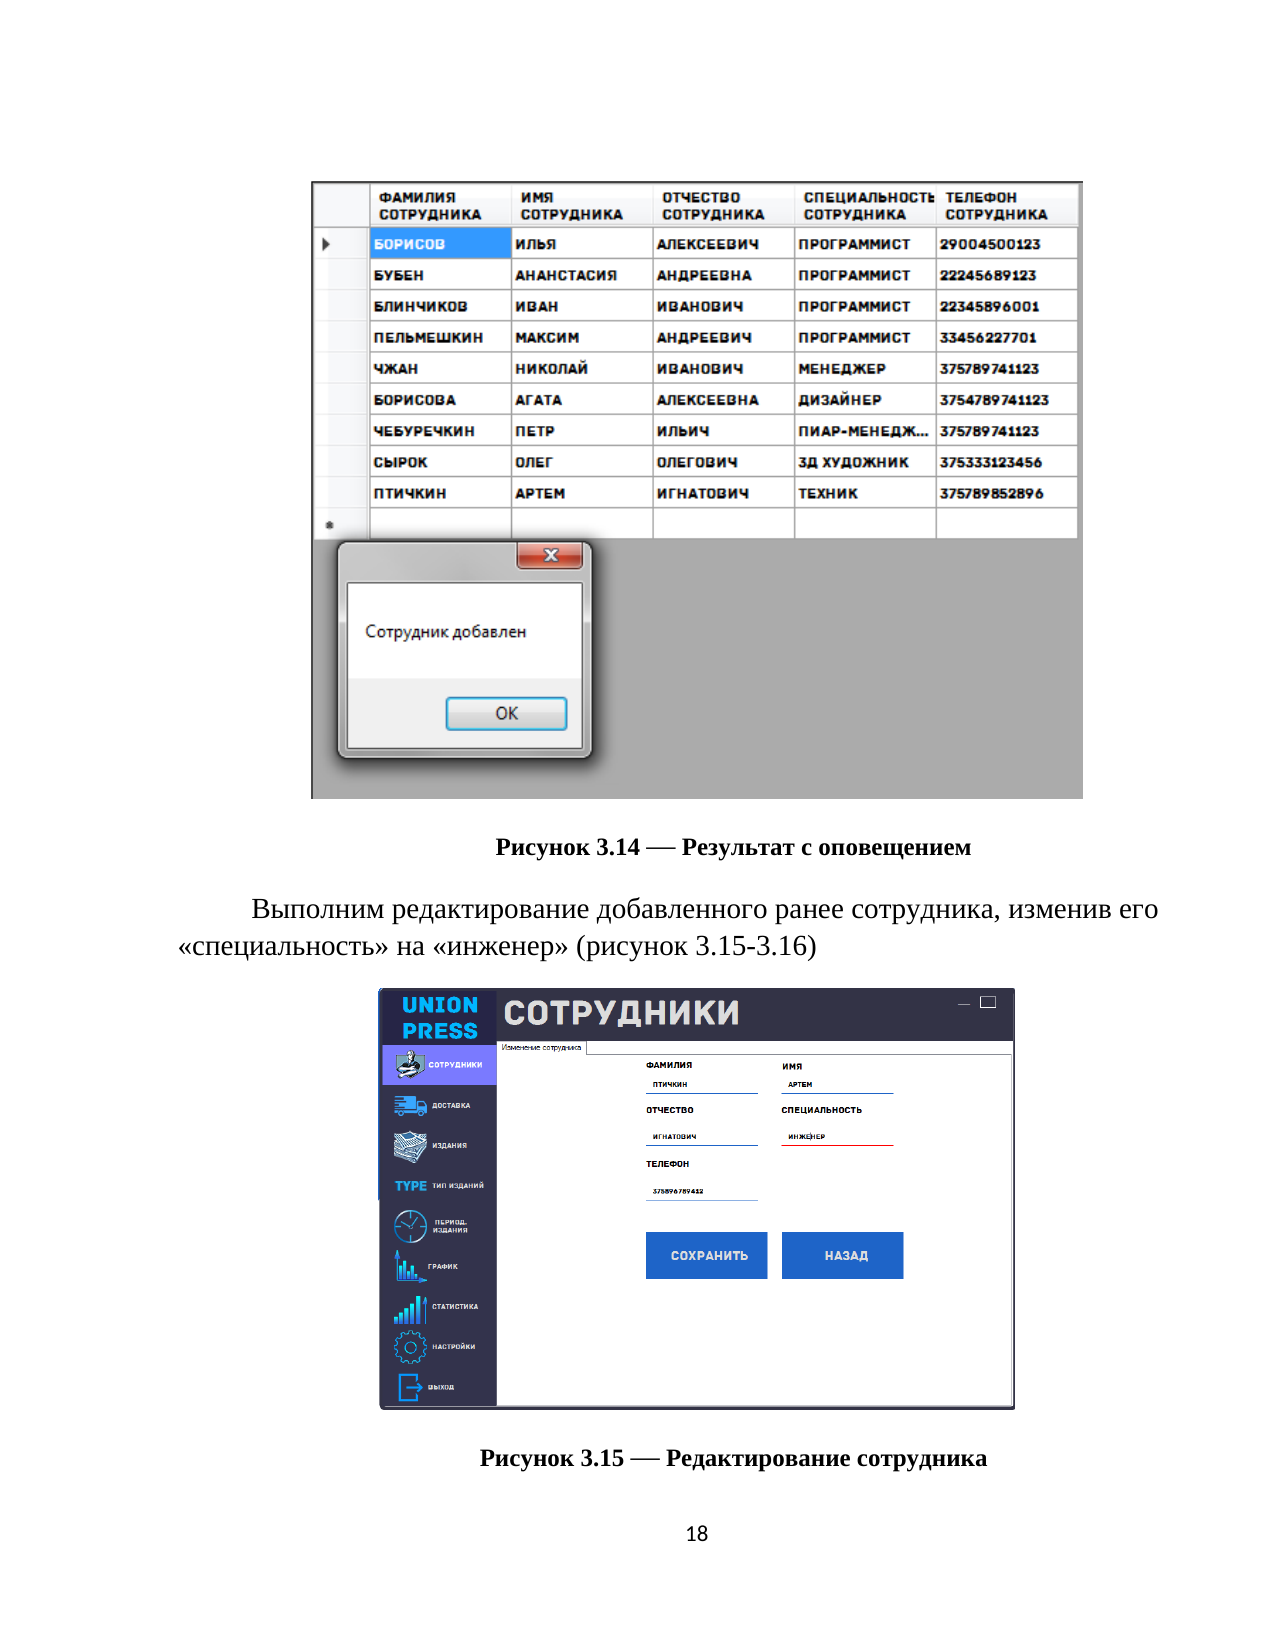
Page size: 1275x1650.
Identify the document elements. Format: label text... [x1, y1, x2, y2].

picture [378, 988, 1015, 1410]
text Рисунок 3.14 — Результат с оповещением [177, 826, 1216, 863]
text Выполним редактирование добавленного ранее сотрудника, изменив его «специальность» на «инженер» (рисунок 3.15-3.16) [177, 888, 1216, 963]
picture [310, 180, 1083, 799]
text Рисунок 3.15 — Редактирование сотрудника [177, 1437, 1216, 1474]
